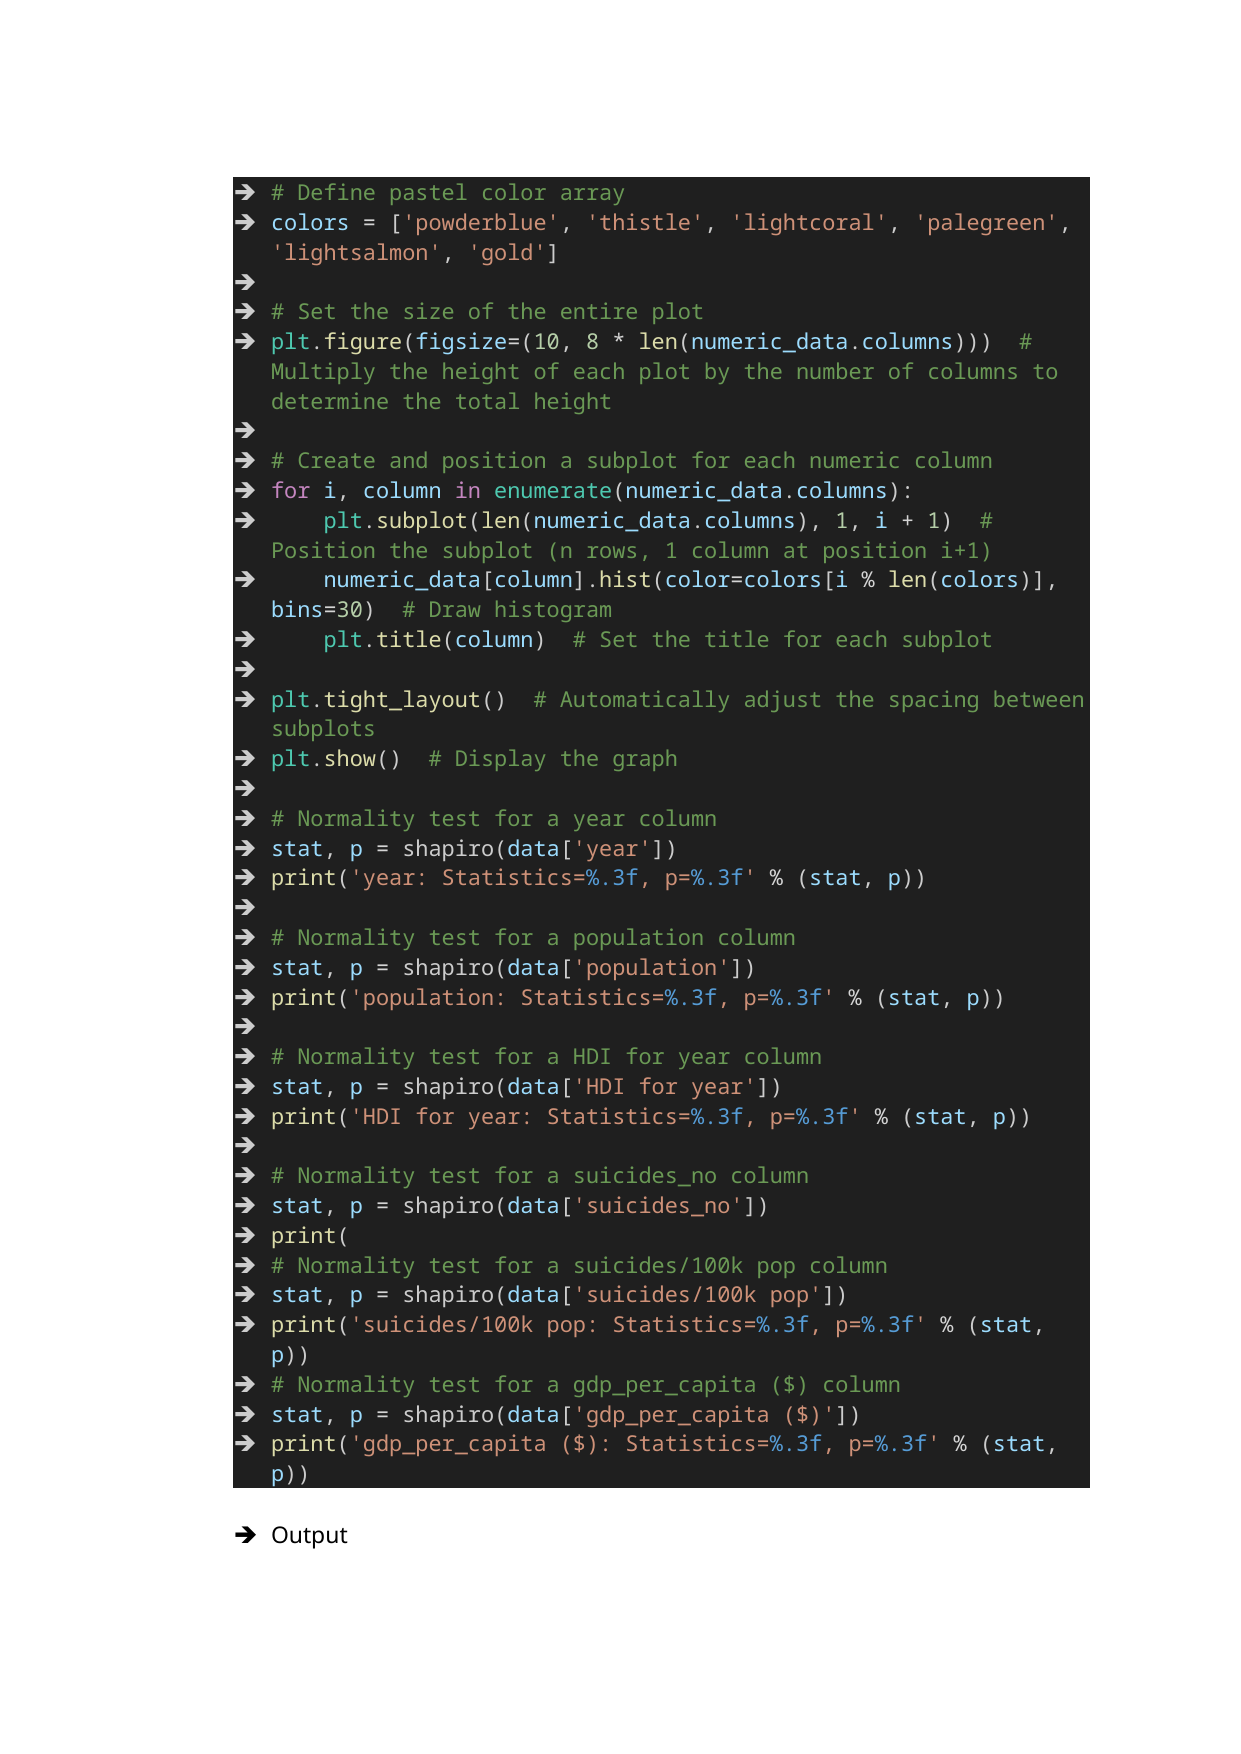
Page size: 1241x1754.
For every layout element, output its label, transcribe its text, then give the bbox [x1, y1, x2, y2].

list print('year: Statistics=%.3f, p=%.3f' % (stat, p)) [233, 862, 1090, 892]
list numeric_data[column].hist(color=colors[i % len(colors)], bins=30) # Draw histogram [233, 564, 1090, 624]
list stat, p = shapiro(data['gdp_per_capita ($)']) [233, 1399, 1090, 1428]
list # Normality test for a HDI for year column [233, 1041, 1090, 1071]
list plt.subplot(len(numeric_data.columns), 1, i + 1) # Position the subplot (n rows, 1 column at position i+1) [233, 505, 1090, 564]
list # Normality test for a suicides/100k pop column [233, 1250, 1090, 1279]
list stat, p = shapiro(data['year']) [233, 833, 1090, 862]
list print( [233, 1220, 1090, 1250]
list plt.title(column) # Set the title for each subplot [233, 624, 1090, 654]
list stat, p = shapiro(data['population']) [233, 952, 1090, 982]
list print('gdp_per_capita ($): Statistics=%.3f, p=%.3f' % (stat, p)) [233, 1428, 1090, 1488]
list Output [233, 1519, 1090, 1551]
list # Normality test for a year column [233, 803, 1090, 833]
list colors = ['powderblue', 'thistle', 'lightcoral', 'palegreen', 'lightsalmon', 'gold'] [233, 207, 1090, 267]
list for i, column in enumerate(numeric_data.columns): [233, 475, 1090, 505]
list print('HDI for year: Statistics=%.3f, p=%.3f' % (stat, p)) [233, 1101, 1090, 1131]
list plt.show() # Display the graph [233, 743, 1090, 773]
list stat, p = shapiro(data['suicides/100k pop']) [233, 1279, 1090, 1309]
list print('population: Statistics=%.3f, p=%.3f' % (stat, p)) [233, 982, 1090, 1011]
list # Create and position a subplot for each numeric column [233, 445, 1090, 475]
list # Normality test for a suicides_no column [233, 1160, 1090, 1190]
list stat, p = shapiro(data['HDI for year']) [233, 1071, 1090, 1101]
list # Define pastel color array [233, 177, 1090, 207]
list print('suicides/100k pop: Statistics=%.3f, p=%.3f' % (stat, p)) [233, 1309, 1090, 1369]
list plt.tight_layout() # Automatically adjust the spacing between subplots [233, 684, 1090, 743]
list # Normality test for a population column [233, 922, 1090, 952]
list plt.figure(figsize=(10, 8 * len(numeric_data.columns))) # Multiply the height of each plot by the number of columns to determine the total height [233, 326, 1090, 416]
list # Normality test for a gdp_per_capita ($) column [233, 1369, 1090, 1399]
list stat, p = shapiro(data['suicides_no']) [233, 1190, 1090, 1220]
list # Set the size of the entire plot [233, 296, 1090, 326]
